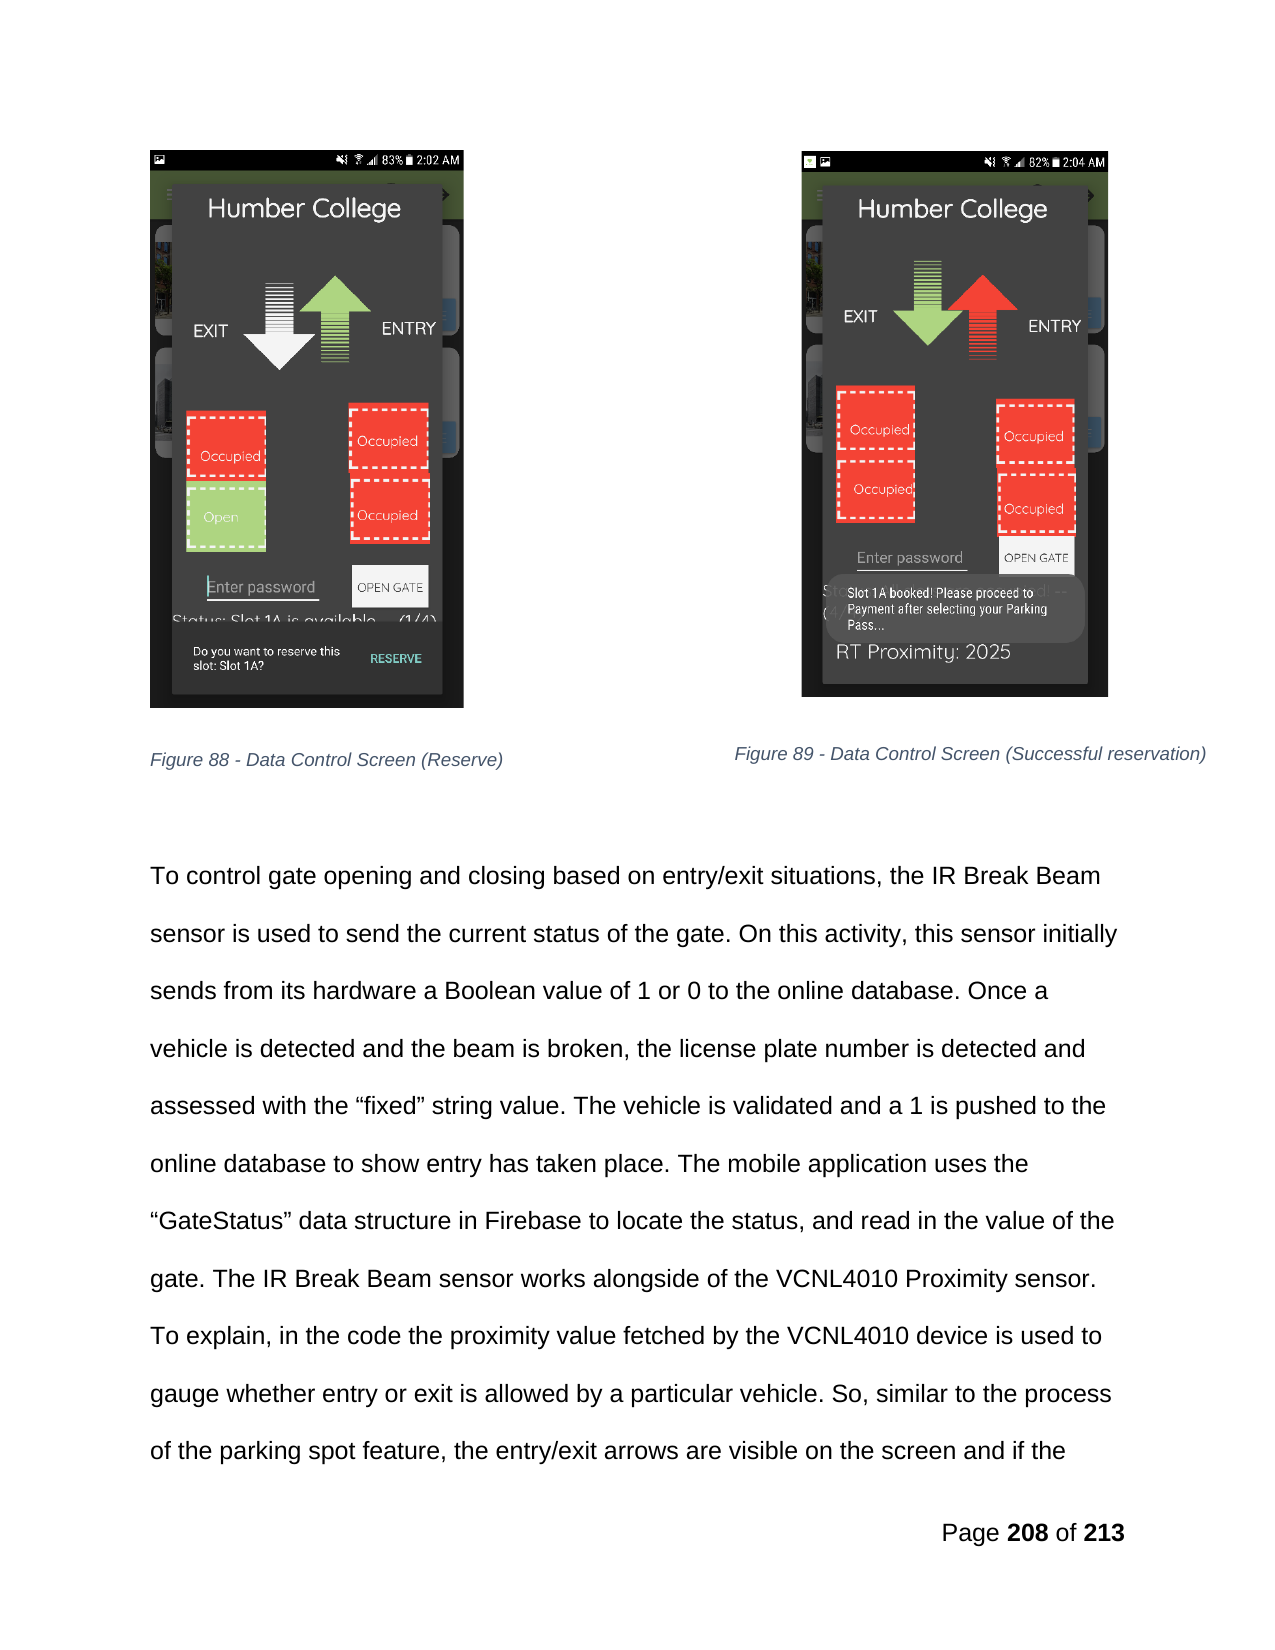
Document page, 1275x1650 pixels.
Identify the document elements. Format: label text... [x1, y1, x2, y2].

text Figure 88 - Data Control Screen (Reserve) [150, 749, 1125, 771]
picture [801, 151, 1109, 697]
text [150, 861, 1125, 1465]
picture [150, 150, 464, 708]
